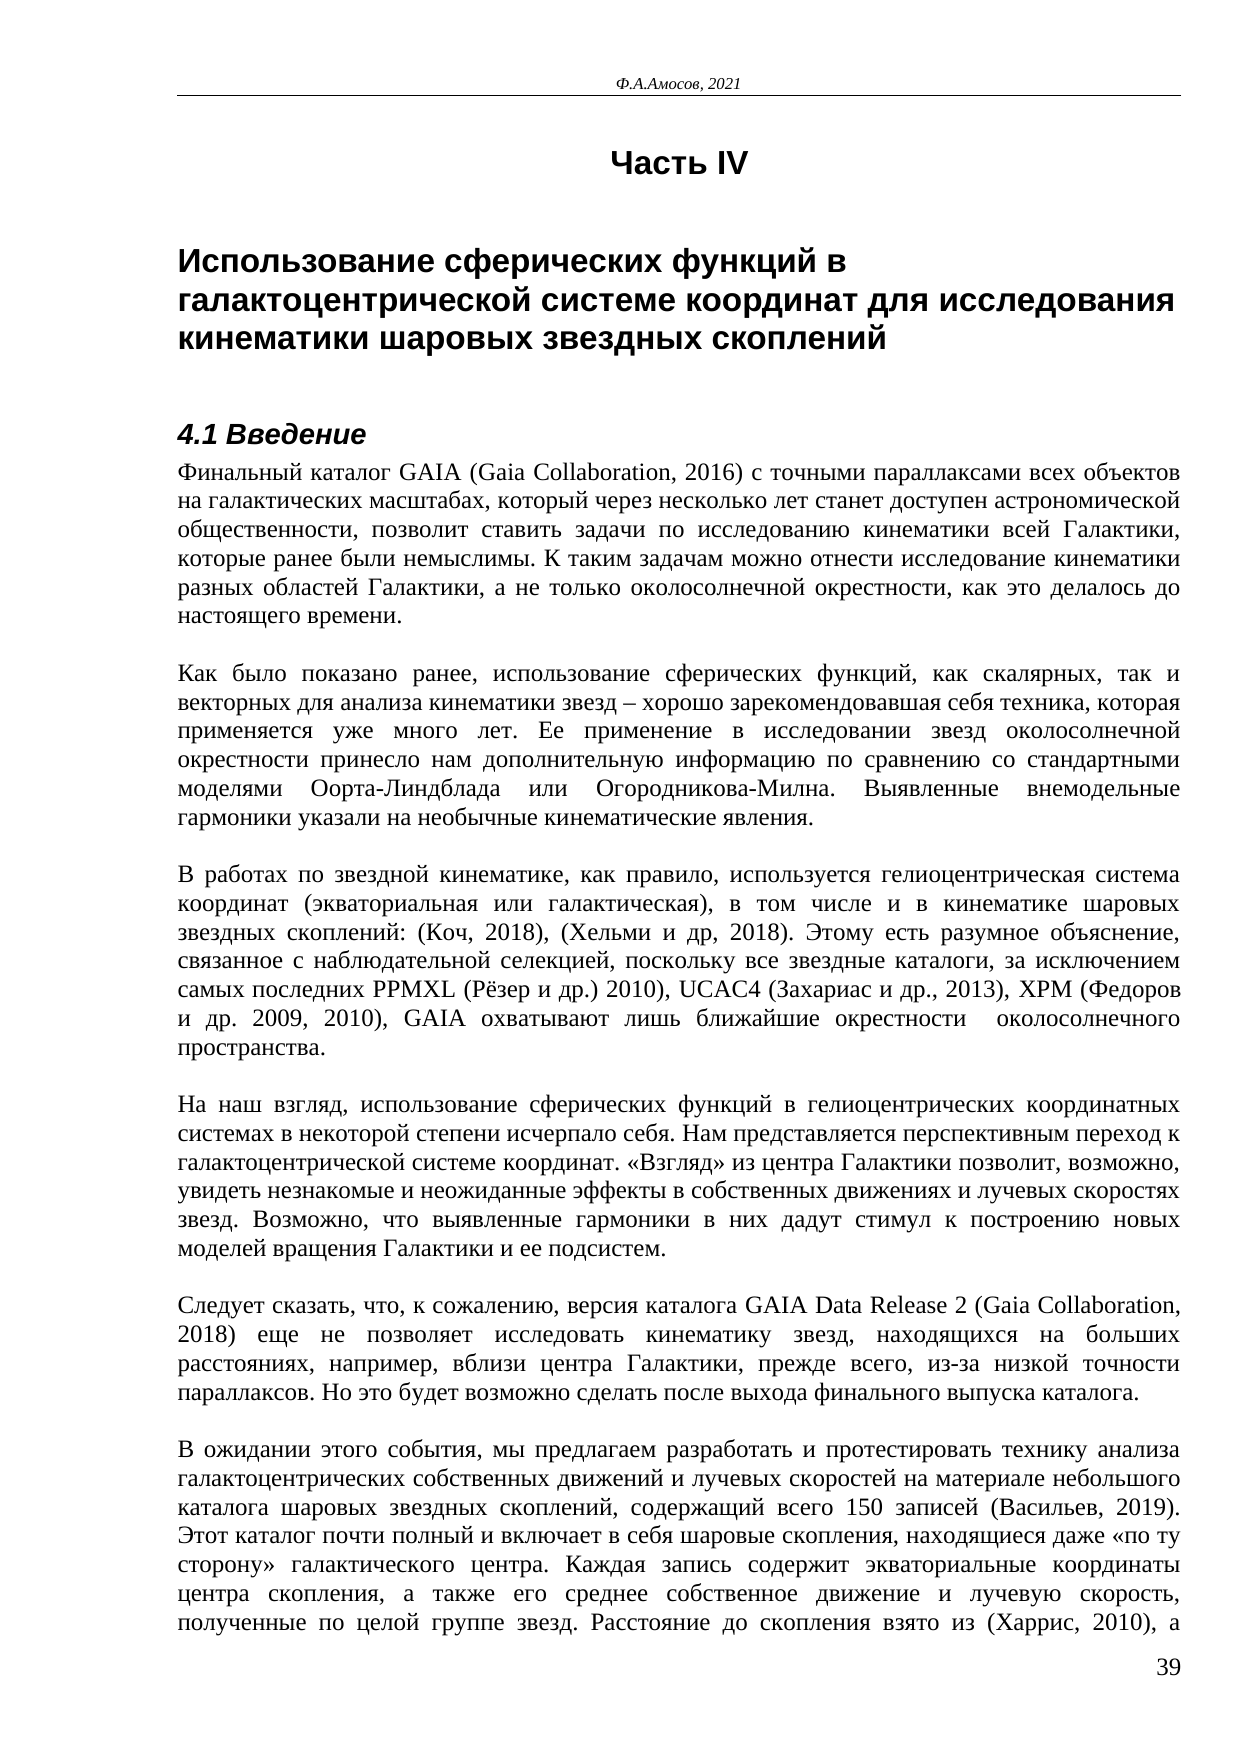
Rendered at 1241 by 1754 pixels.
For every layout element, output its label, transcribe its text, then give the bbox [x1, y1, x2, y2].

text Как было показано ранее, использование сферических функций, как скалярных, так и векторных для анализа кинематики звезд – хорошо зарекомендовавшая себя техника, которая применяется уже много лет. Ее применение в исследовании звезд околосолнечной окрестности принесло нам дополнительную информацию по сравнению со стандартными моделями Оорта-Линдблада или Огородникова-Милна. Выявленные внемодельные гармоники указали на необычные кинематические явления. [177, 658, 1181, 830]
text Следует сказать, что, к сожалению, версия каталога GAIA Data Release 2 (Gaia Collaboration, 2018) еще не позволяет исследовать кинематику звезд, находящихся на больших расстояниях, например, вблизи центра Галактики, прежде всего, из-за низкой точности параллаксов. Но это будет возможно сделать после выхода финального выпуска каталога. [177, 1290, 1181, 1405]
subtitle 4.1 Введение [177, 417, 1181, 450]
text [177, 1434, 1181, 1635]
subtitle Часть IV [177, 143, 1181, 182]
subtitle Использование сферических функций в галактоцентрической системе координат для исследования кинематики шаровых звездных скоплений [177, 242, 1181, 357]
text В работах по звездной кинематике, как правило, используется гелиоцентрическая система координат (экваториальная или галактическая), в том числе и в кинематике шаровых звездных скоплений: (Коч, 2018), (Хельми и др, 2018). Этому есть разумное объяснение, связанное с наблюдательной селекцией, поскольку все звездные каталоги, за исключением самых последних PPMXL (Рёзер и др.) 2010), UCAC4 (Захариас и др., 2013), XPM (Федоров и др. 2009, 2010), GAIA охватывают лишь ближайшие окрестности околосолнечного пространства. [177, 859, 1181, 1060]
text На наш взгляд, использование сферических функций в гелиоцентрических координатных системах в некоторой степени исчерпало себя. Нам представляется перспективным переход к галактоцентрической системе координат. «Взгляд» из центра Галактики позволит, возможно, увидеть незнакомые и неожиданные эффекты в собственных движениях и лучевых скоростях звезд. Возможно, что выявленные гармоники в них дадут стимул к построению новых моделей вращения Галактики и ее подсистем. [177, 1089, 1181, 1262]
text Финальный каталог GAIA (Gaia Collaboration, 2016) с точными параллаксами всех объектов на галактических масштабах, который через несколько лет станет доступен астрономической общественности, позволит ставить задачи по исследованию кинематики всей Галактики, которые ранее были немыслимы. К таким задачам можно отнести исследование кинематики разных областей Галактики, а не только околосолнечной окрестности, как это делалось до настоящего времени. [177, 457, 1181, 629]
